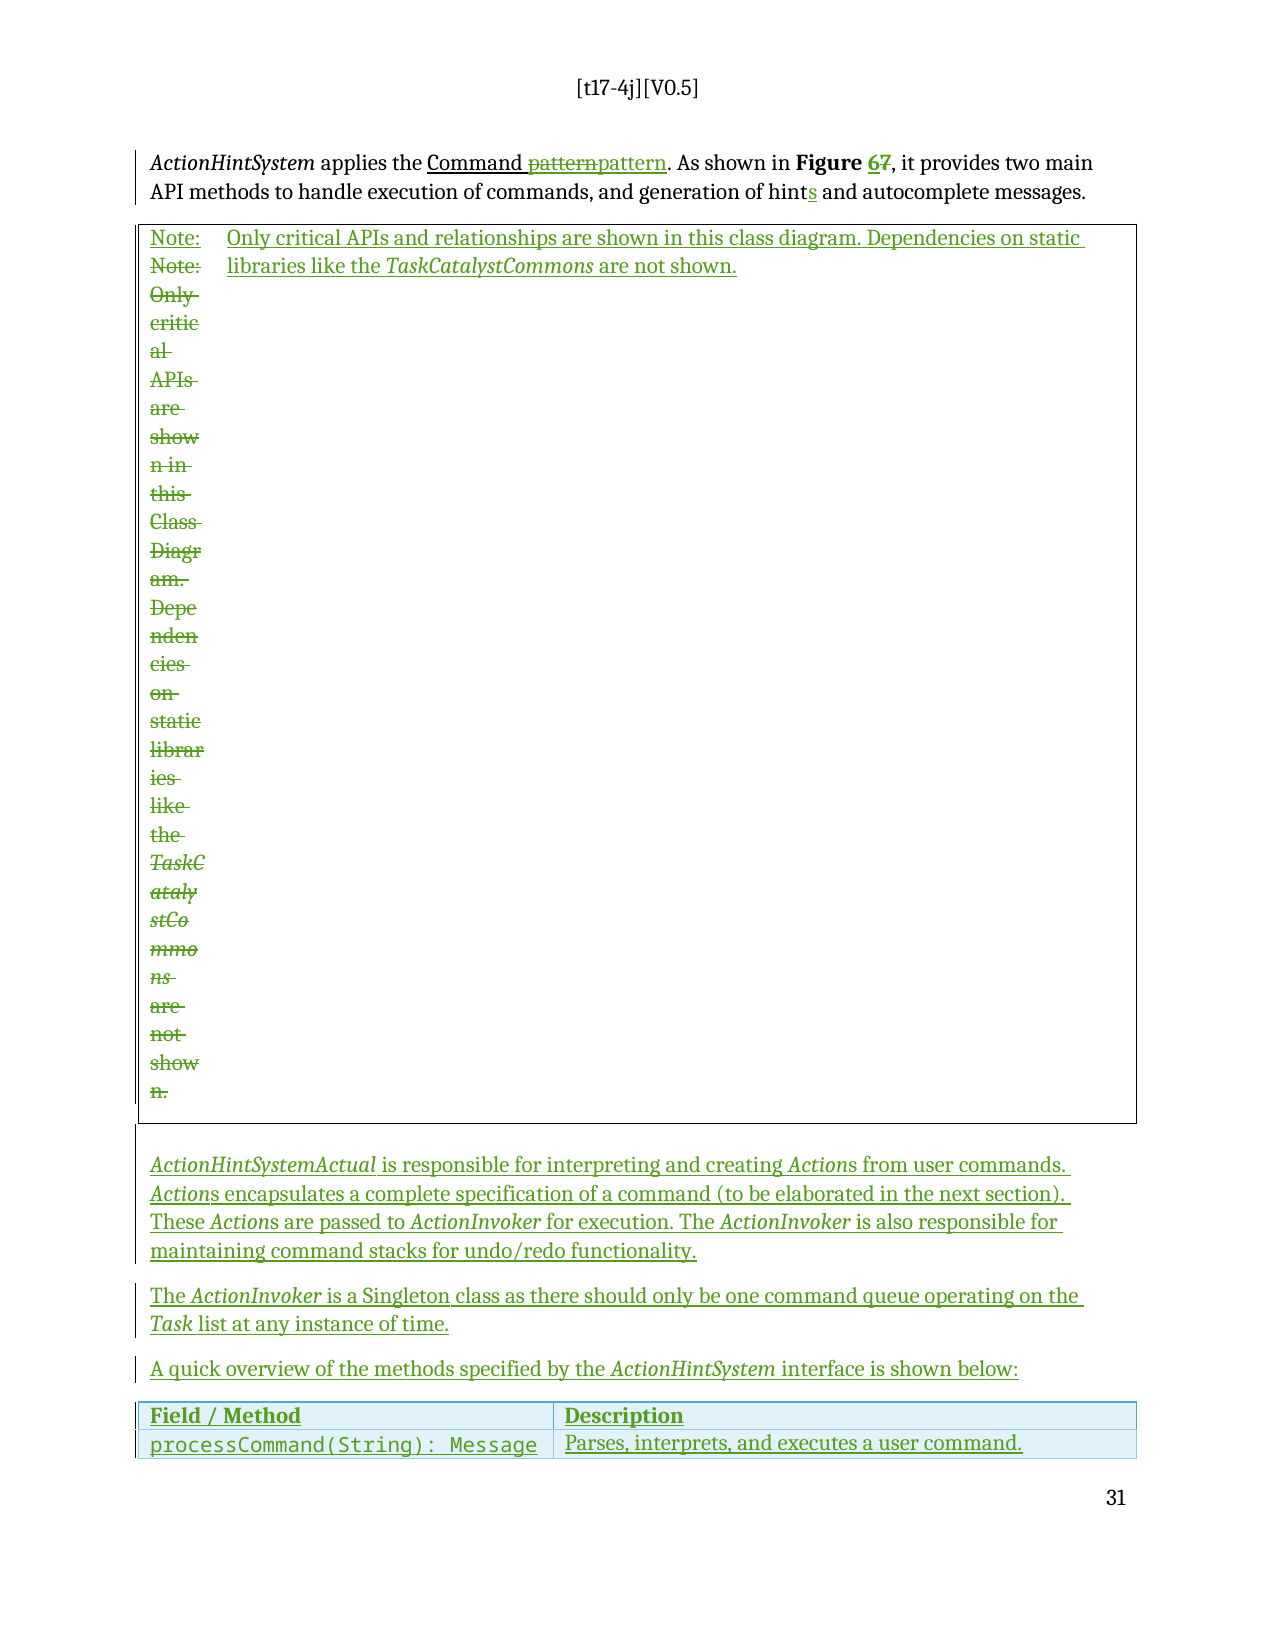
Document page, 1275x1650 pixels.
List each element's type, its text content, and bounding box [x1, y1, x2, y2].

text ActionHintSystem applies the Command . As shown in Figure , it provides two main API methods to handle execution of commands, and generation of hint and autocomplete messages. [150, 150, 1125, 205]
table_header [216, 225, 1136, 1123]
table_header [139, 225, 216, 1123]
